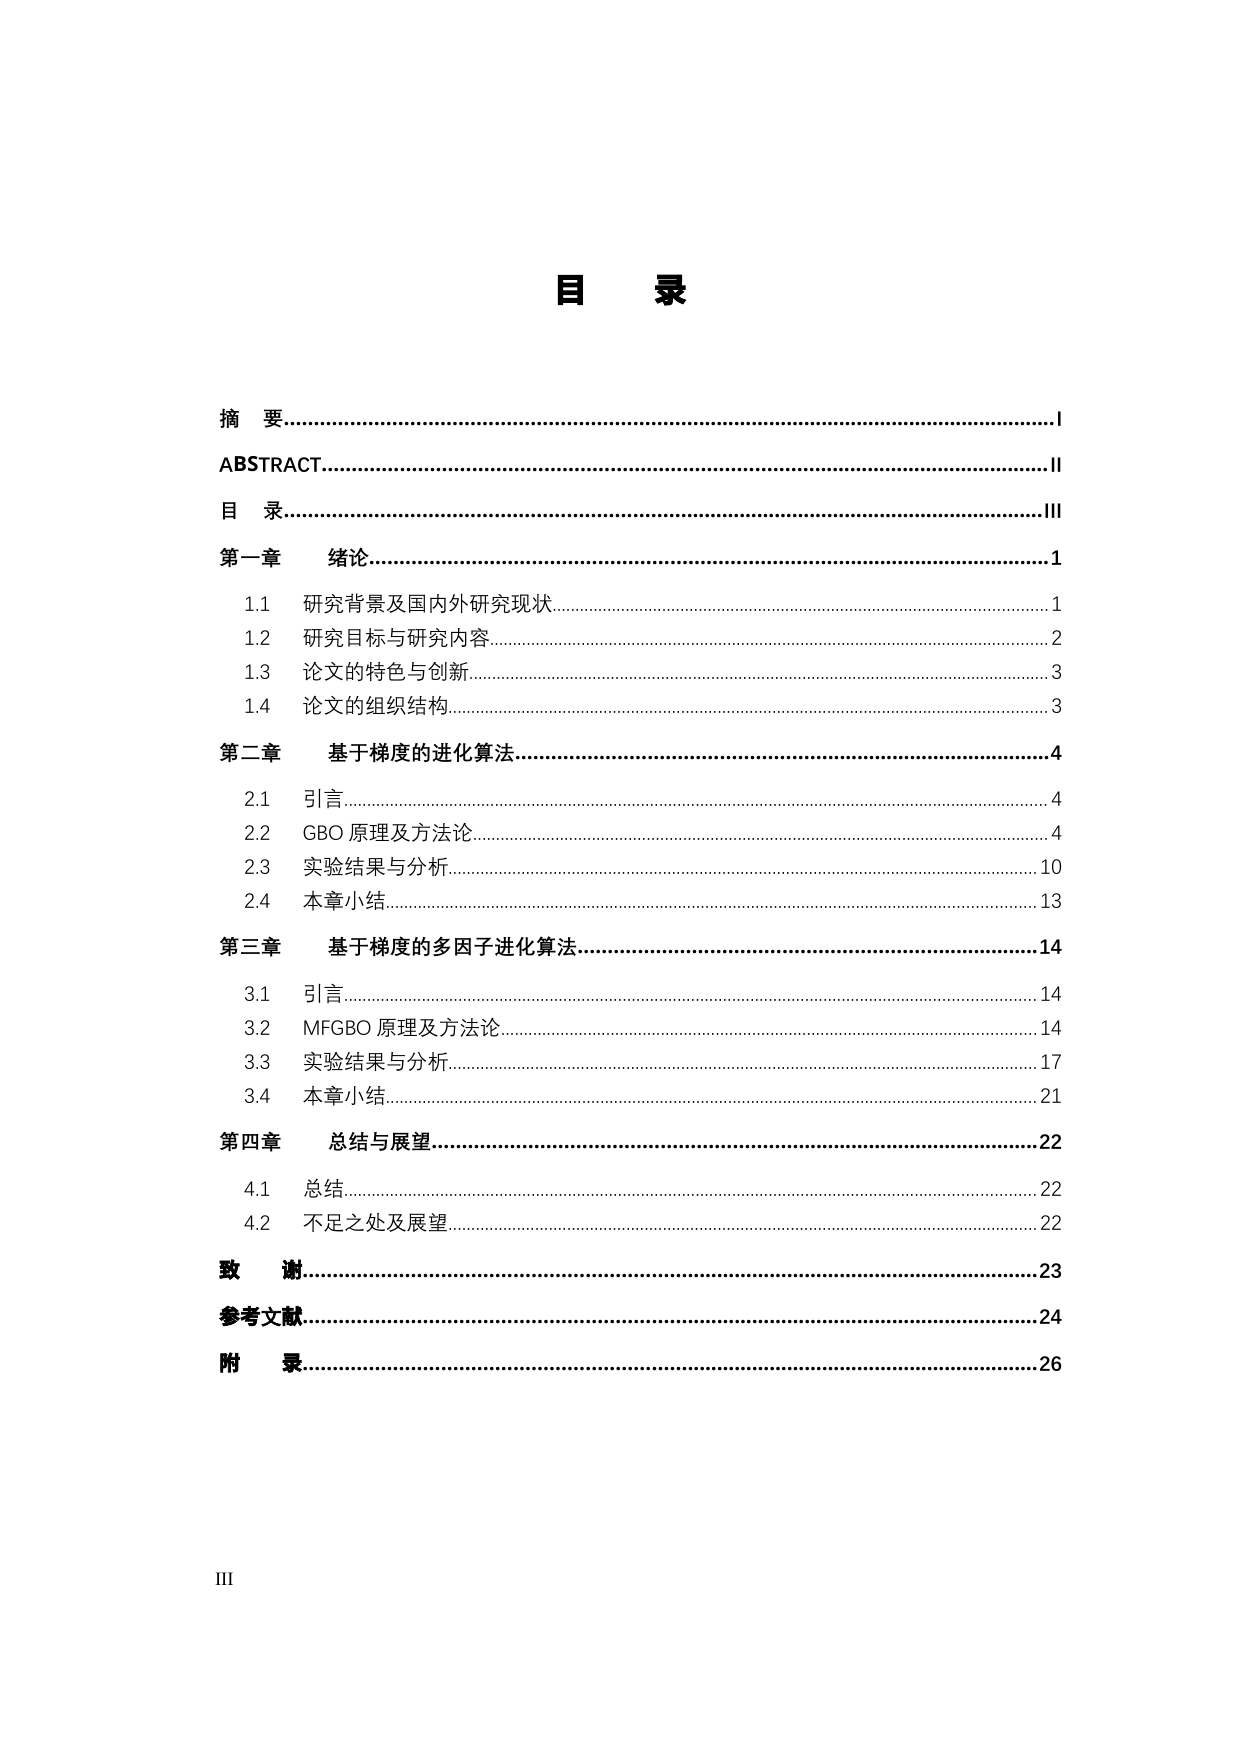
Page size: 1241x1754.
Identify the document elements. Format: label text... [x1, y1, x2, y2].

text 附 录 26 [177, 1345, 1063, 1379]
text 2.4 本章小结 13 [202, 884, 1063, 918]
text 第三章 基于梯度的多因子进化算法 14 [177, 931, 1063, 965]
text 目 录 [177, 253, 1063, 321]
text 致 谢 23 [177, 1252, 1063, 1286]
text Abstract II [177, 448, 1063, 482]
text 目 录 III [177, 495, 1063, 529]
text 第一章 绪论 1 [177, 541, 1063, 575]
text 2.2 GBO原理及方法论 4 [202, 816, 1063, 850]
text 2.3 实验结果与分析 10 [202, 850, 1063, 884]
text 1.2 研究目标与研究内容 2 [202, 622, 1063, 656]
text 4.1 总结 22 [202, 1172, 1063, 1206]
text 参考文献 24 [177, 1299, 1063, 1333]
text 2.1 引言 4 [202, 782, 1063, 816]
text 3.1 引言 14 [202, 977, 1063, 1011]
text 3.4 本章小结 21 [202, 1079, 1063, 1113]
text 1.1 研究背景及国内外研究现状 1 [202, 588, 1063, 622]
text 摘 要 I [177, 402, 1063, 436]
text 1.3 论文的特色与创新 3 [202, 656, 1063, 689]
text 3.3 实验结果与分析 17 [202, 1045, 1063, 1079]
text 4.2 不足之处及展望 22 [202, 1206, 1063, 1240]
text 第四章 总结与展望 22 [177, 1126, 1063, 1159]
text 3.2 MFGBO原理及方法论 14 [202, 1011, 1063, 1045]
text 1.4 论文的组织结构 3 [202, 689, 1063, 723]
text 第二章 基于梯度的进化算法 4 [177, 736, 1063, 770]
